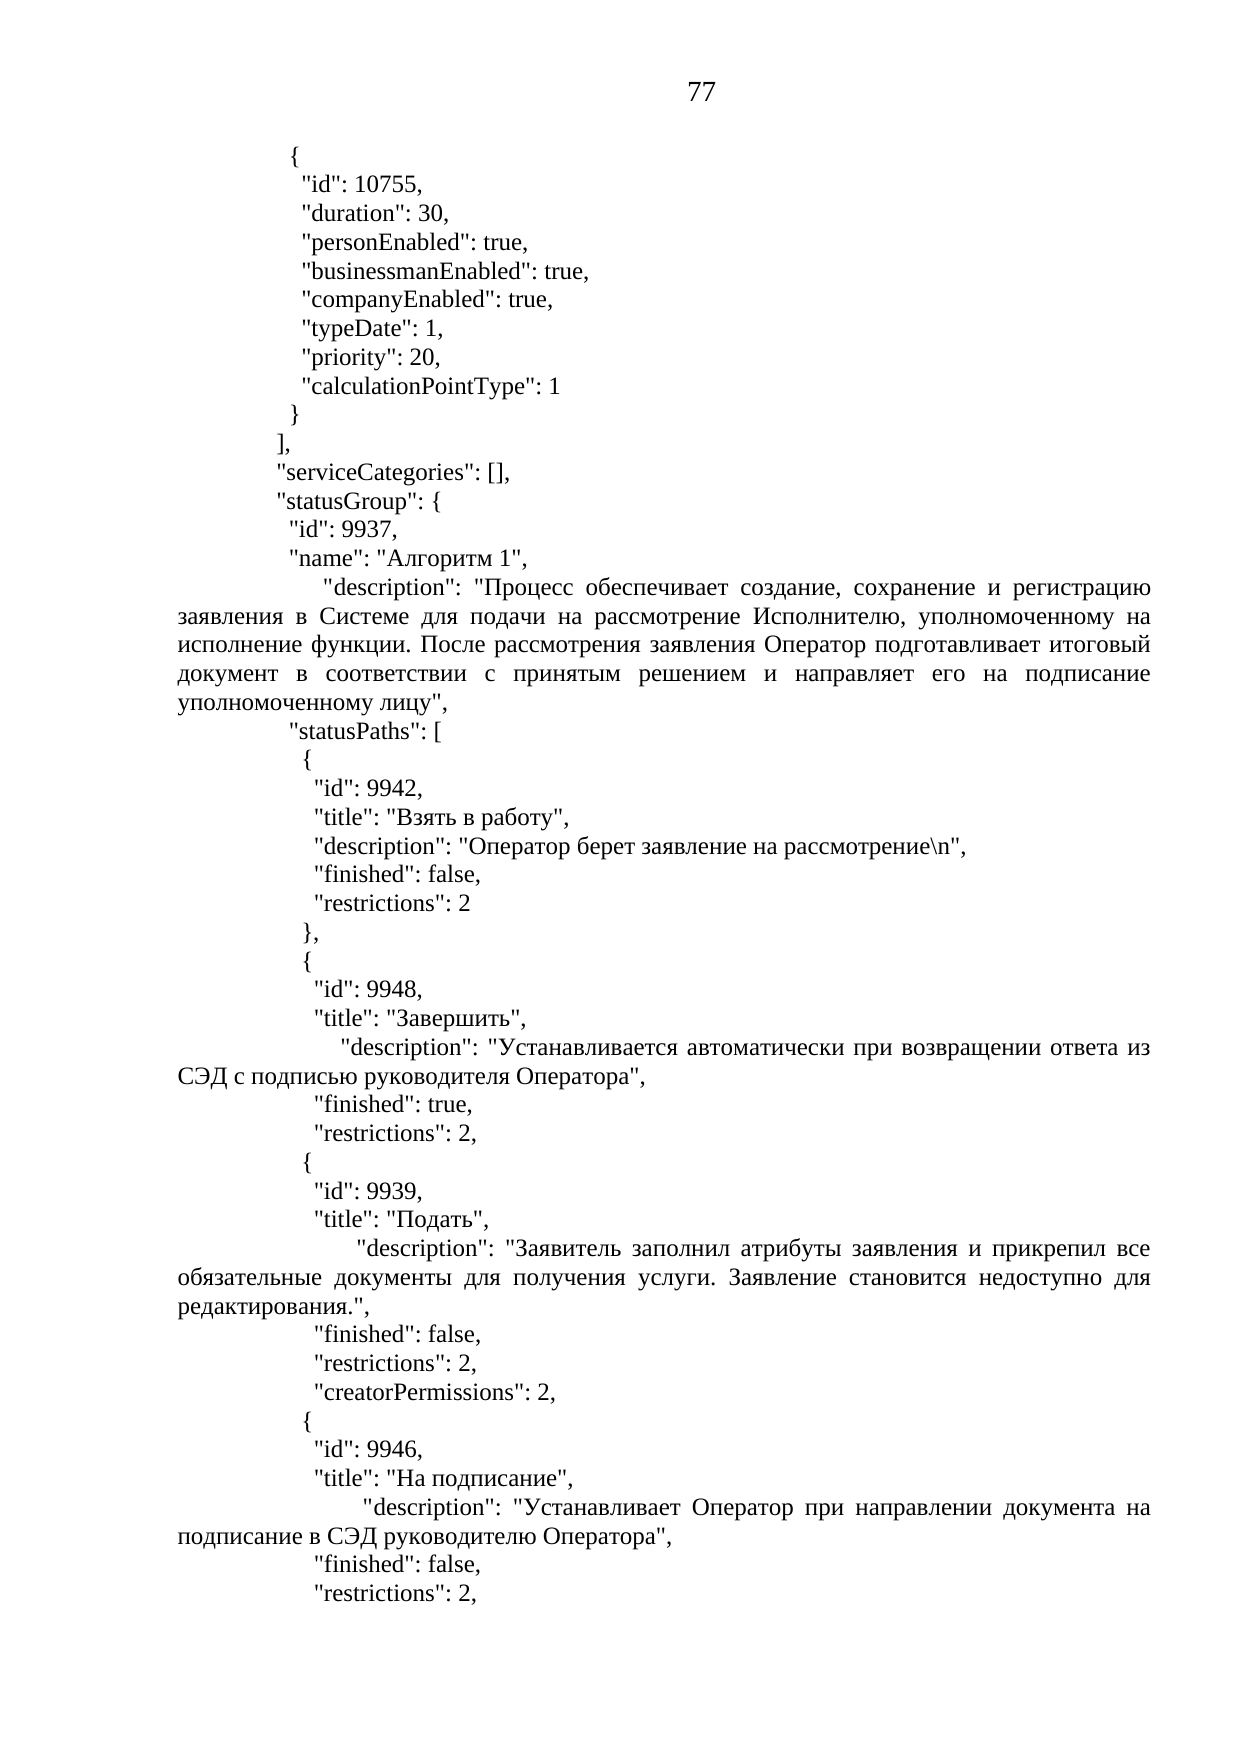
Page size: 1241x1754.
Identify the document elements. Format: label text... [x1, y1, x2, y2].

text { [177, 1147, 1152, 1176]
text "name": "Алгоритм 1", [177, 543, 1152, 572]
text "title": "Завершить", [177, 1003, 1152, 1032]
text "businessmanEnabled": true, [177, 256, 1152, 284]
text "title": "Подать", [177, 1204, 1152, 1233]
text "finished": false, [177, 1319, 1152, 1348]
text } [177, 399, 1152, 428]
text "id": 9937, [177, 514, 1152, 543]
text "title": "На подписание", [177, 1463, 1152, 1492]
text "description": "Оператор берет заявление на рассмотрение\n", [177, 831, 1152, 859]
text "restrictions": 2, [177, 1348, 1152, 1377]
text ], [177, 428, 1152, 457]
text "id": 10755, [177, 169, 1152, 198]
text "finished": false, [177, 1549, 1152, 1578]
text "personEnabled": true, [177, 227, 1152, 256]
text "finished": true, [177, 1089, 1152, 1118]
text "id": 9939, [177, 1176, 1152, 1204]
text "finished": false, [177, 859, 1152, 888]
text { [177, 946, 1152, 974]
text "id": 9942, [177, 773, 1152, 802]
text }, [177, 917, 1152, 946]
text "statusGroup": { [177, 486, 1152, 514]
text "description": "Заявитель заполнил атрибуты заявления и прикрепил все обязательные документы для получения услуги. Заявление становится недоступно для редактирования.", [177, 1233, 1152, 1319]
text "statusPaths": [ [177, 716, 1152, 744]
text "serviceCategories": [], [177, 457, 1152, 486]
text "description": "Устанавливает Оператор при направлении документа на подписание в СЭД руководителю Оператора", [177, 1492, 1152, 1549]
text "restrictions": 2, [177, 1118, 1152, 1147]
text { [177, 744, 1152, 773]
text "restrictions": 2 [177, 888, 1152, 917]
text "duration": 30, [177, 198, 1152, 227]
text { [177, 141, 1152, 169]
text "description": "Процесс обеспечивает создание, сохранение и регистрацию заявления в Системе для подачи на рассмотрение Исполнителю, уполномоченному на исполнение функции. После рассмотрения заявления Оператор подготавливает итоговый документ в соответствии с принятым решением и направляет его на подписание уполномоченному лицу", [177, 572, 1152, 716]
text "typeDate": 1, [177, 313, 1152, 342]
text "calculationPointType": 1 [177, 371, 1152, 399]
text "priority": 20, [177, 342, 1152, 371]
text "restrictions": 2, [177, 1578, 1152, 1607]
text "title": "Взять в работу", [177, 802, 1152, 831]
text "id": 9948, [177, 974, 1152, 1003]
text "description": "Устанавливается автоматически при возвращении ответа из СЭД с подписью руководителя Оператора", [177, 1032, 1152, 1089]
text "companyEnabled": true, [177, 284, 1152, 313]
text "id": 9946, [177, 1434, 1152, 1463]
text "creatorPermissions": 2, [177, 1377, 1152, 1406]
text { [177, 1406, 1152, 1434]
